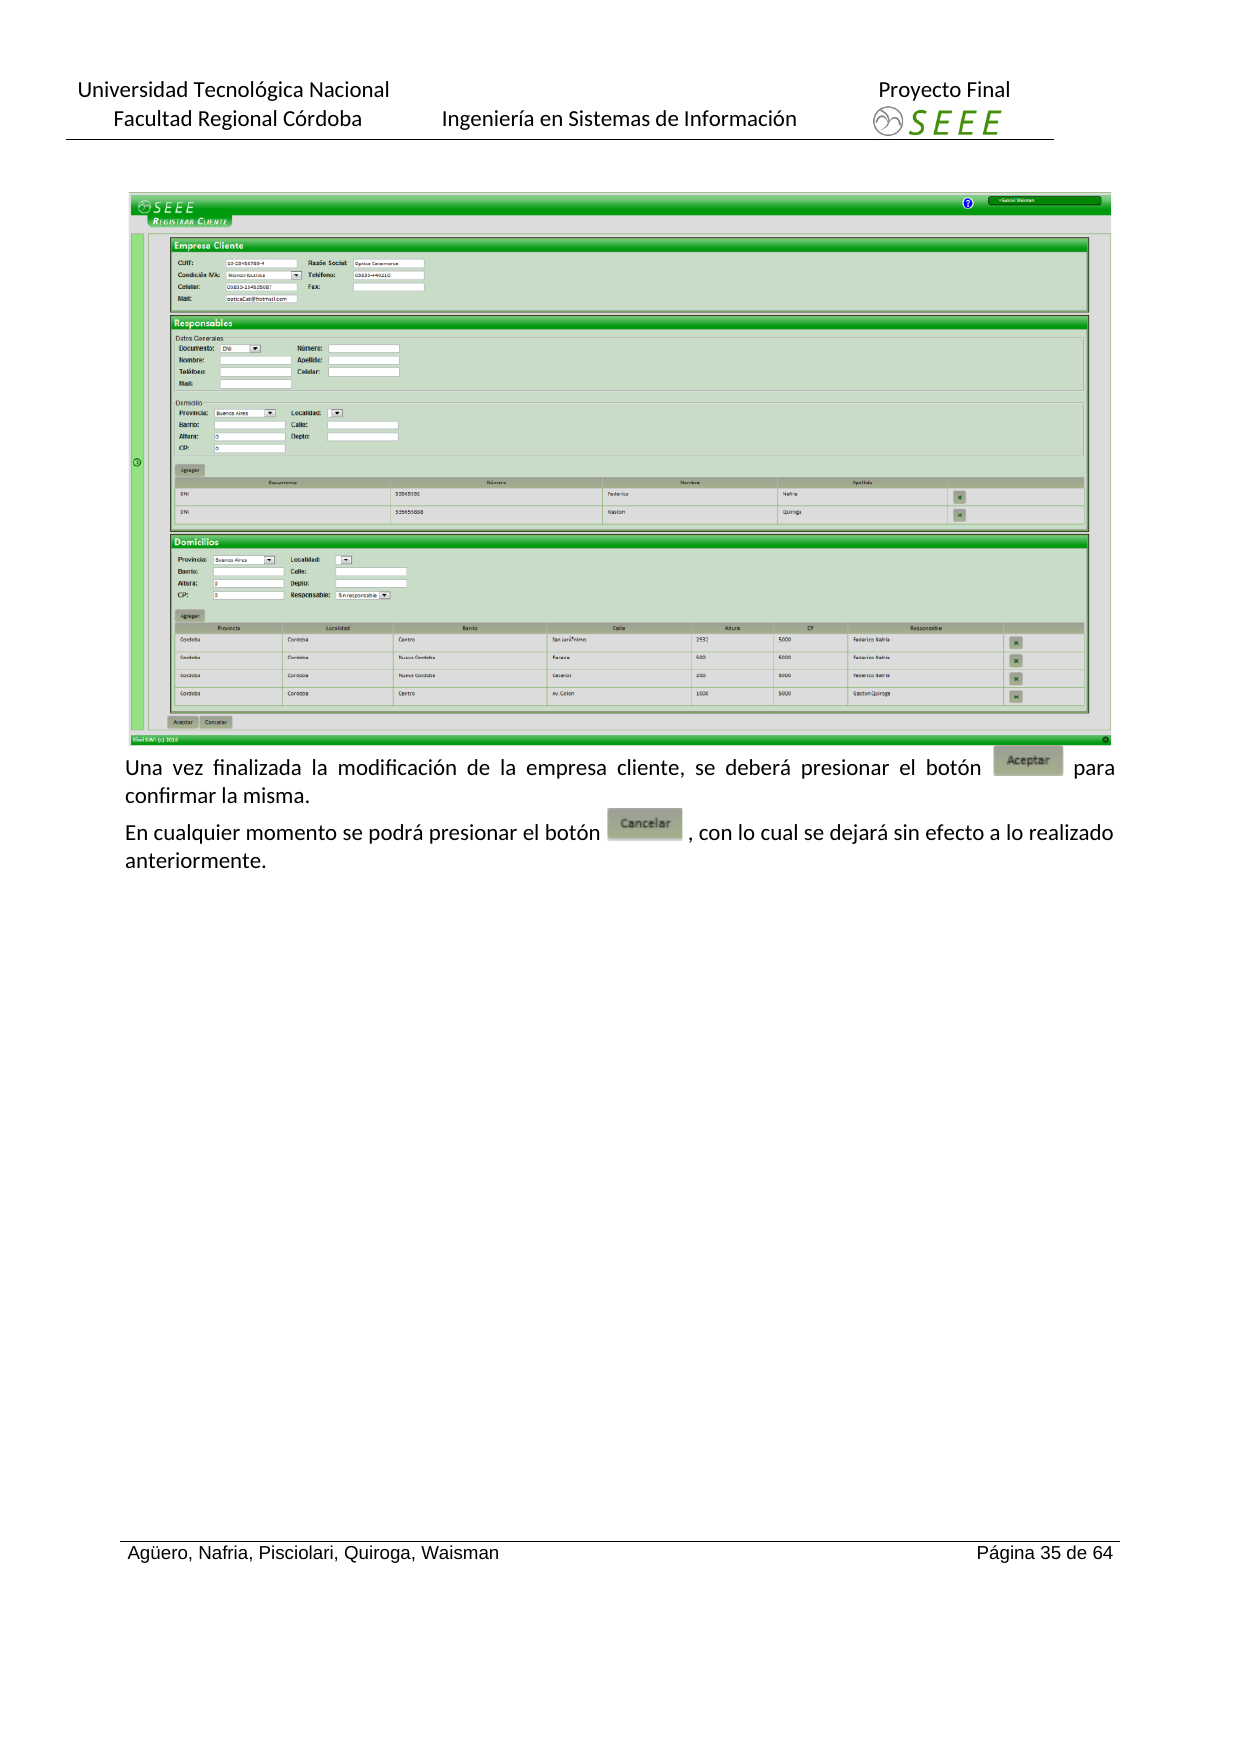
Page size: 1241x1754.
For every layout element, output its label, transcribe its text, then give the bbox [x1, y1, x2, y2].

text Una vez finalizada la modificación de la empresa cliente, se deberá presionar el botón para confirmar la misma. [125, 745, 1115, 809]
text En cualquier momento se podrá presionar el botón , con lo cual se dejará sin efecto a lo realizado anteriormente. [125, 809, 1115, 874]
picture [607, 808, 683, 841]
picture [128, 192, 1112, 776]
picture [873, 103, 1004, 139]
